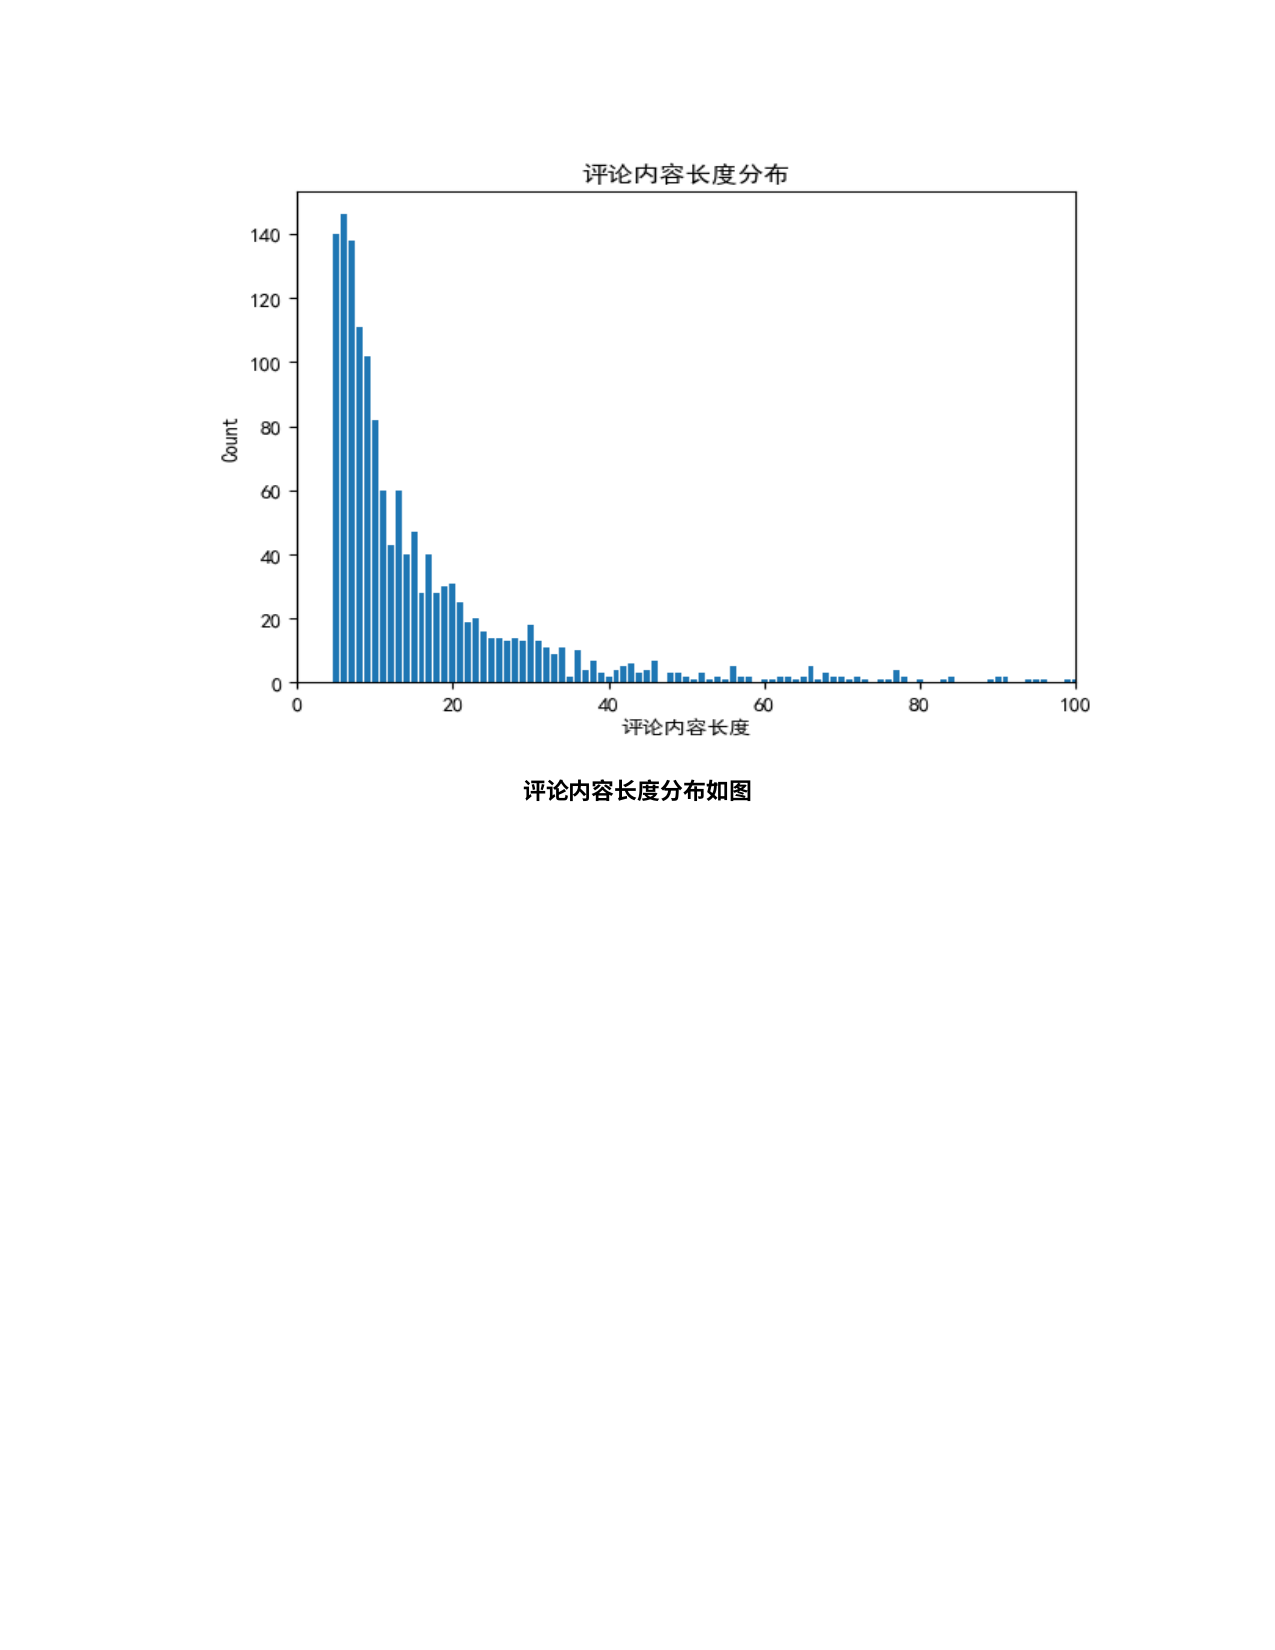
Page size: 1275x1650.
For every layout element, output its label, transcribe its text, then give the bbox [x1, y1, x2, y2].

picture [206, 150, 1107, 750]
text 评论内容长度分布如图 [187, 775, 1087, 806]
